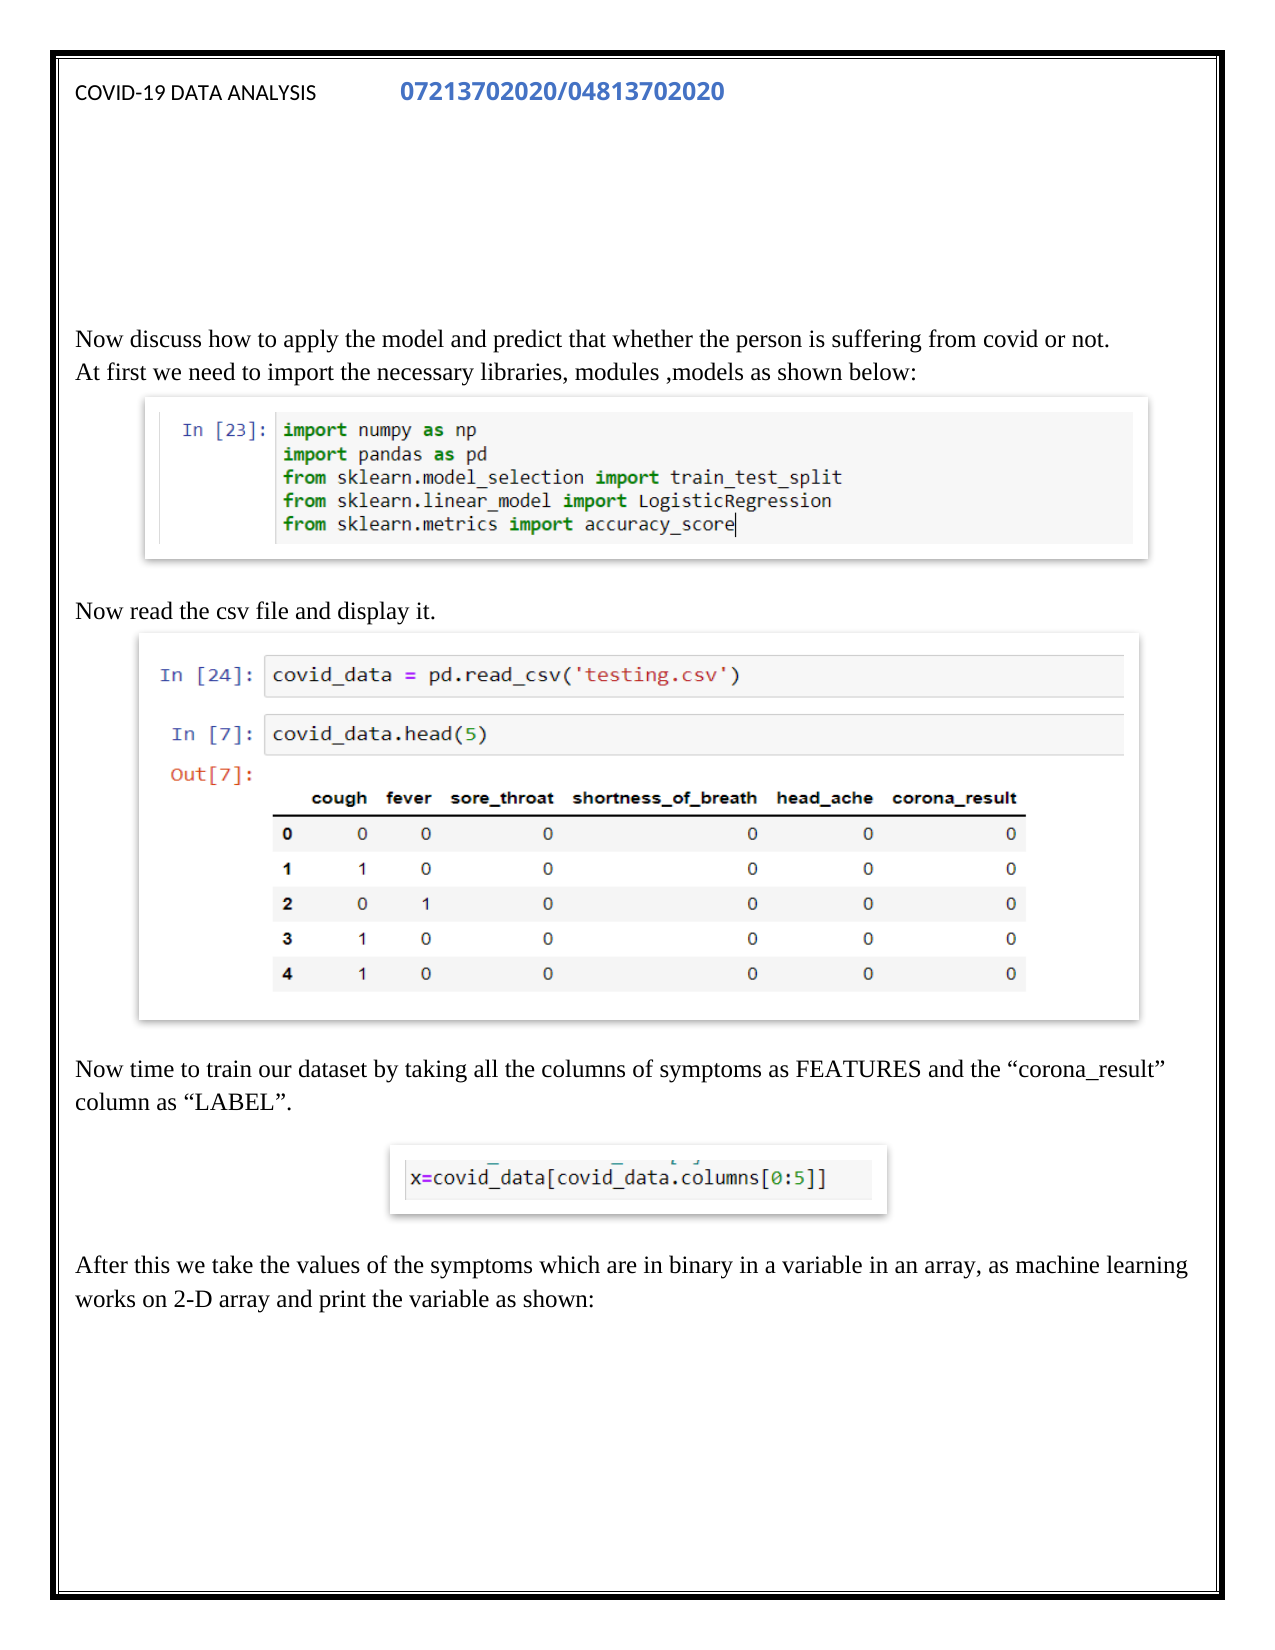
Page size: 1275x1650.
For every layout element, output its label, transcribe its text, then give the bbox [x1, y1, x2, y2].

picture [405, 1160, 872, 1200]
text Now time to train our dataset by taking all the columns of symptoms as FEATURES and the “corona_result” column as “LABEL”. [75, 1054, 1200, 1116]
text Now read the csv file and display it. [75, 596, 1200, 625]
picture [159, 412, 1133, 544]
text After this we take the values of the symptoms which are in binary in a variable in an array, as machine learning works on 2-D array and print the variable as shown: [75, 1251, 1200, 1312]
text At first we need to import the necessary libraries, modules ,models as shown below: [75, 357, 1200, 385]
picture [153, 648, 1124, 1005]
text Now discuss how to apply the model and predict that whether the person is suffering from covid or not. [75, 324, 1200, 352]
